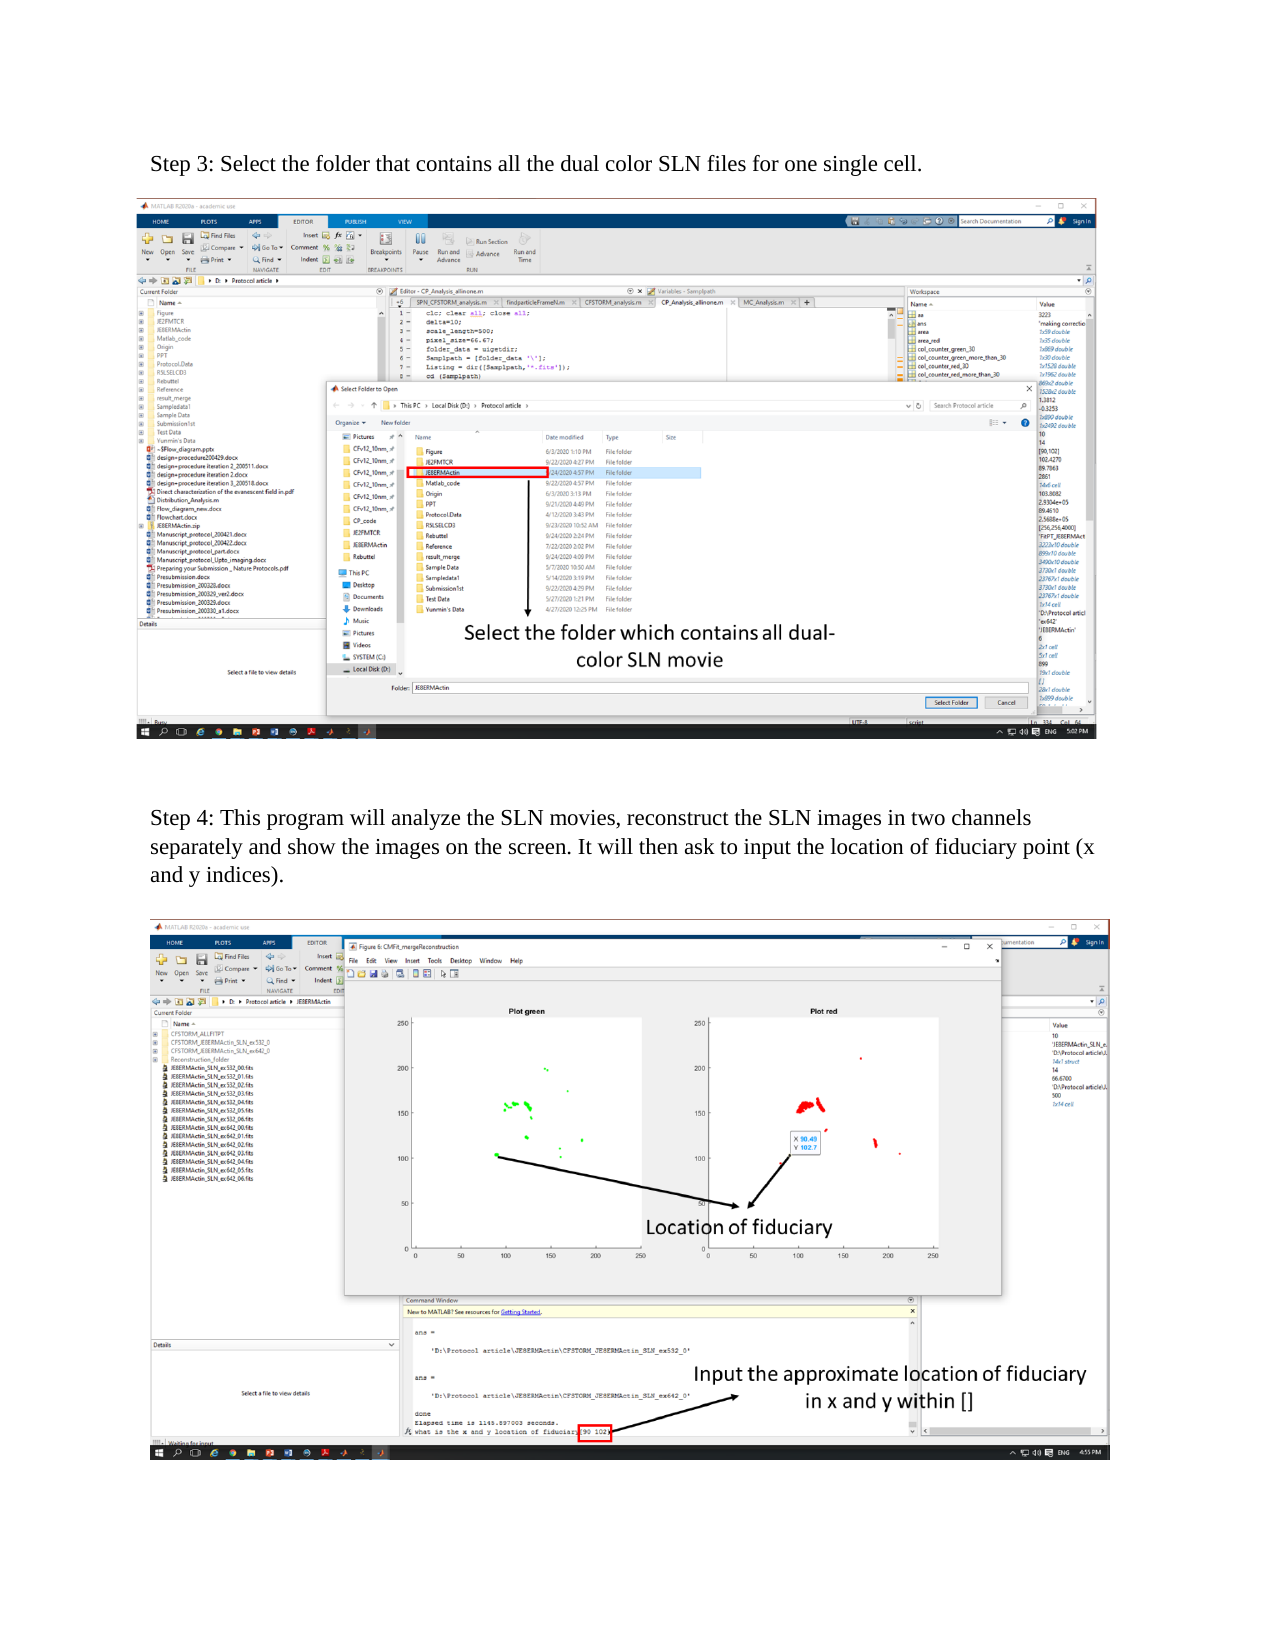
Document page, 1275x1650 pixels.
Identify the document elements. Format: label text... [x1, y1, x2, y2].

text Step 3: Select the folder that contains all the dual color SLN files for one single cell. [150, 150, 1125, 176]
text Step 4: This program will analyze the SLN movies, reconstruct the SLN images in two channels separately and show the images on the screen. It will then ask to input the location of fiduciary point (x and y indices). [150, 804, 1125, 887]
picture [136, 198, 1097, 739]
picture [150, 919, 1110, 1460]
